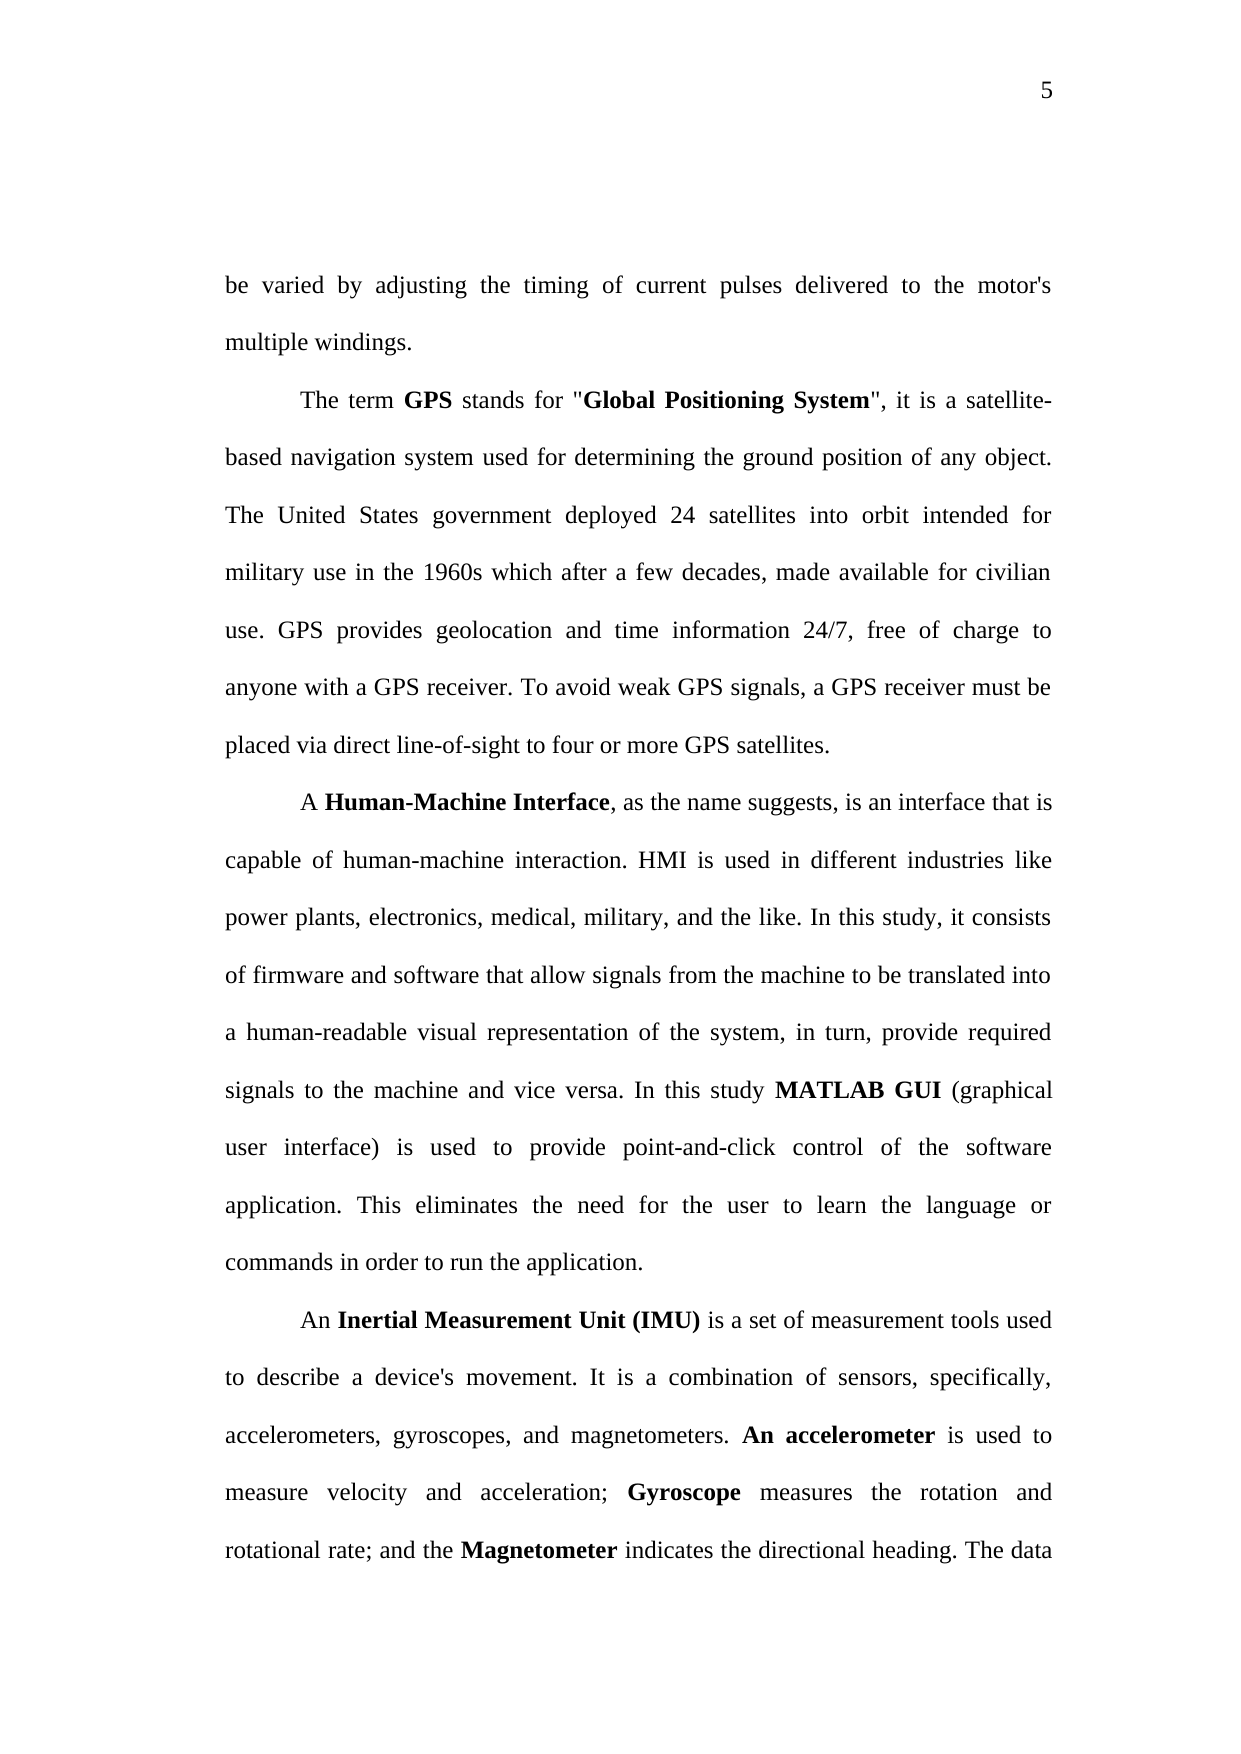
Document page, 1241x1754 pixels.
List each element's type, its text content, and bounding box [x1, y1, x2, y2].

text The term GPS stands for "Global Positioning System", it is a satellite-based navigation system used for determining the ground position of any object. The United States government deployed 24 satellites into orbit intended for military use in the 1960s which after a few decades, made available for civilian use. GPS provides geolocation and time information 24/7, free of charge to anyone with a GPS receiver. To avoid weak GPS signals, a GPS receiver must be placed via direct line-of-sight to four or more GPS satellites. [225, 385, 1053, 759]
text A Human-Machine Interface, as the name suggests, is an interface that is capable of human-machine interaction. HMI is used in different industries like power plants, electronics, medical, military, and the like. In this study, it consists of firmware and software that allow signals from the machine to be translated into a human-readable visual representation of the system, in turn, provide required signals to the machine and vice versa. In this study MATLAB GUI (graphical user interface) is used to provide point-and-click control of the software application. This eliminates the need for the user to learn the language or commands in order to run the application. [225, 787, 1053, 1276]
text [225, 270, 1053, 356]
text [225, 1305, 1053, 1564]
